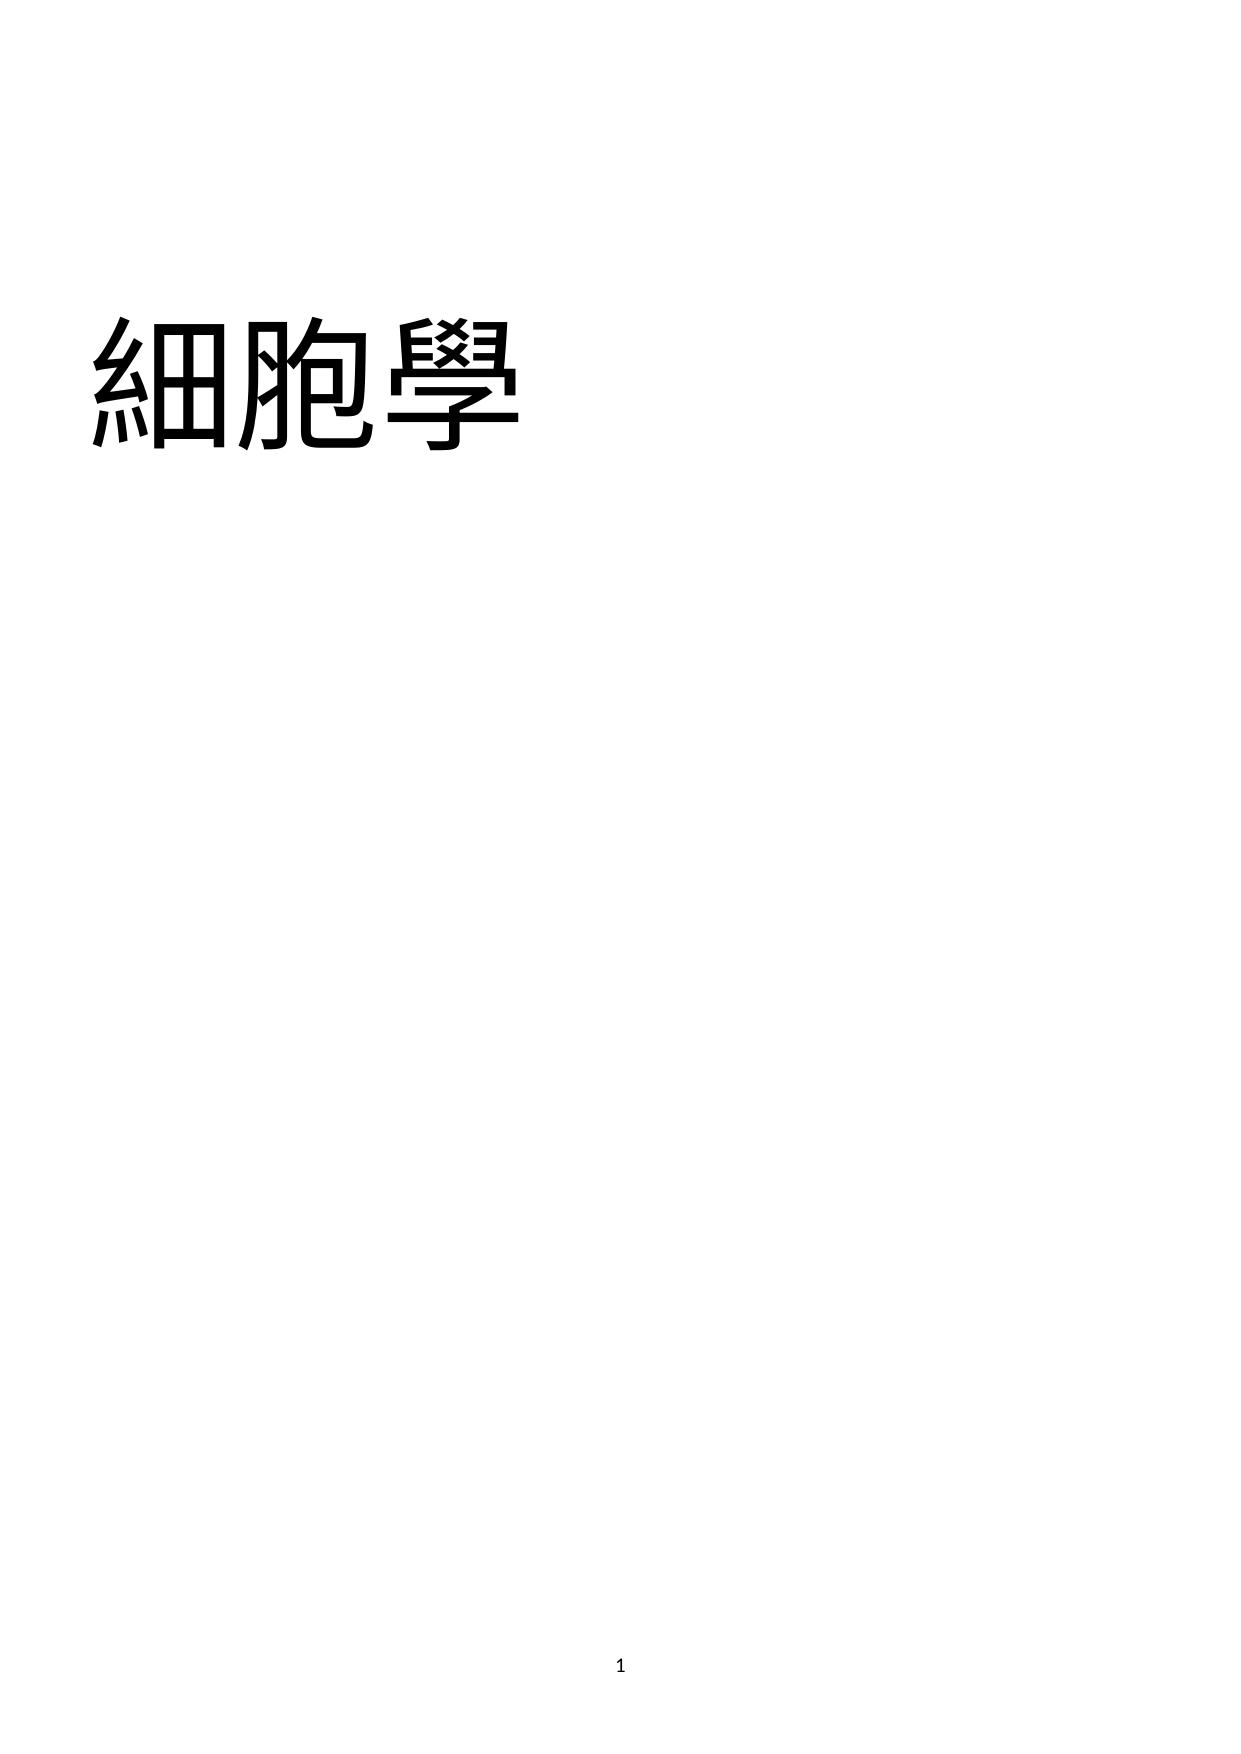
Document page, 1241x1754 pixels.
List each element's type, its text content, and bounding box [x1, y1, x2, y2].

text 細胞學 [89, 283, 1152, 482]
